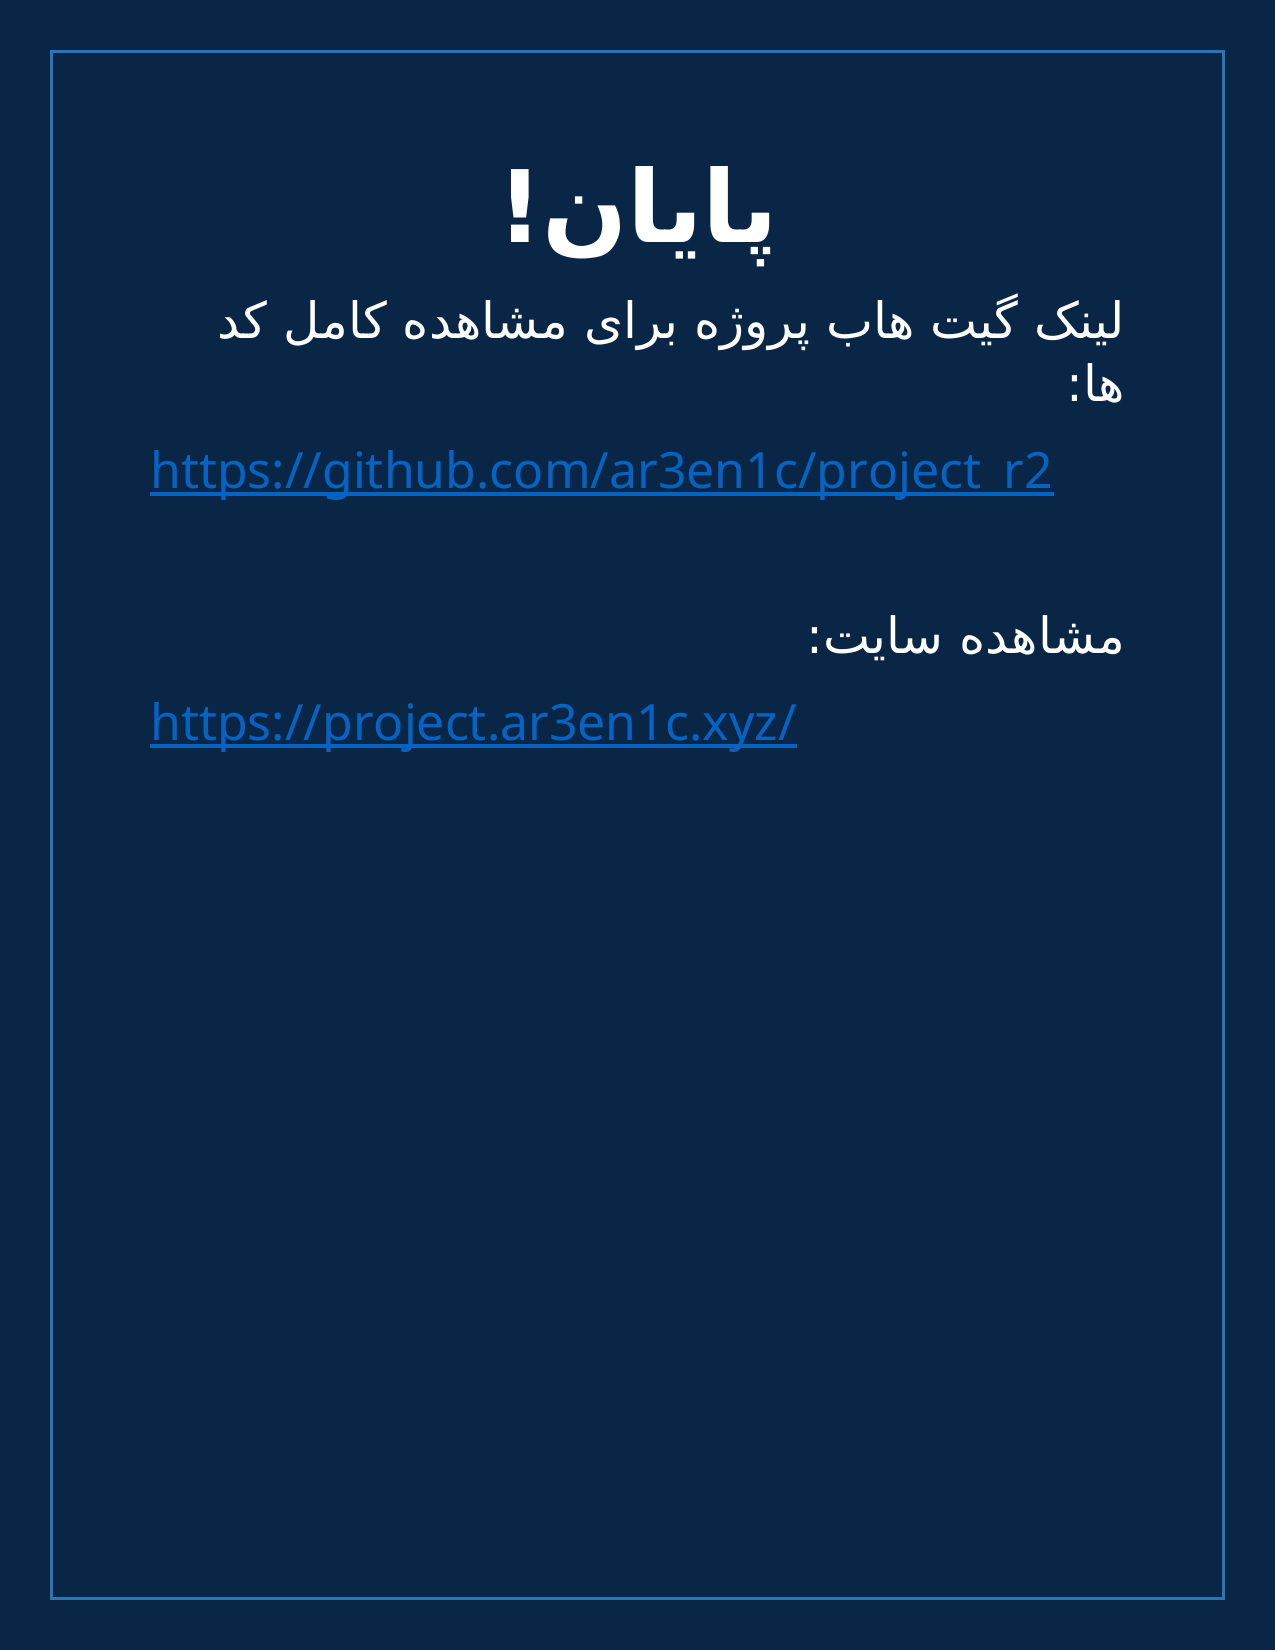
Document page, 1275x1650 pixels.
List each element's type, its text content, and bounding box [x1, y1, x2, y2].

text مشاهده سایت: [150, 607, 1125, 666]
text https://github.com/ar3en1c/project_r2 [150, 435, 1125, 503]
text https://project.ar3en1c.xyz/ [150, 687, 1125, 755]
text لینک گیت هاب پروژه برای مشاهده کامل کد ها: [150, 292, 1125, 413]
text پایان! [150, 150, 1125, 266]
